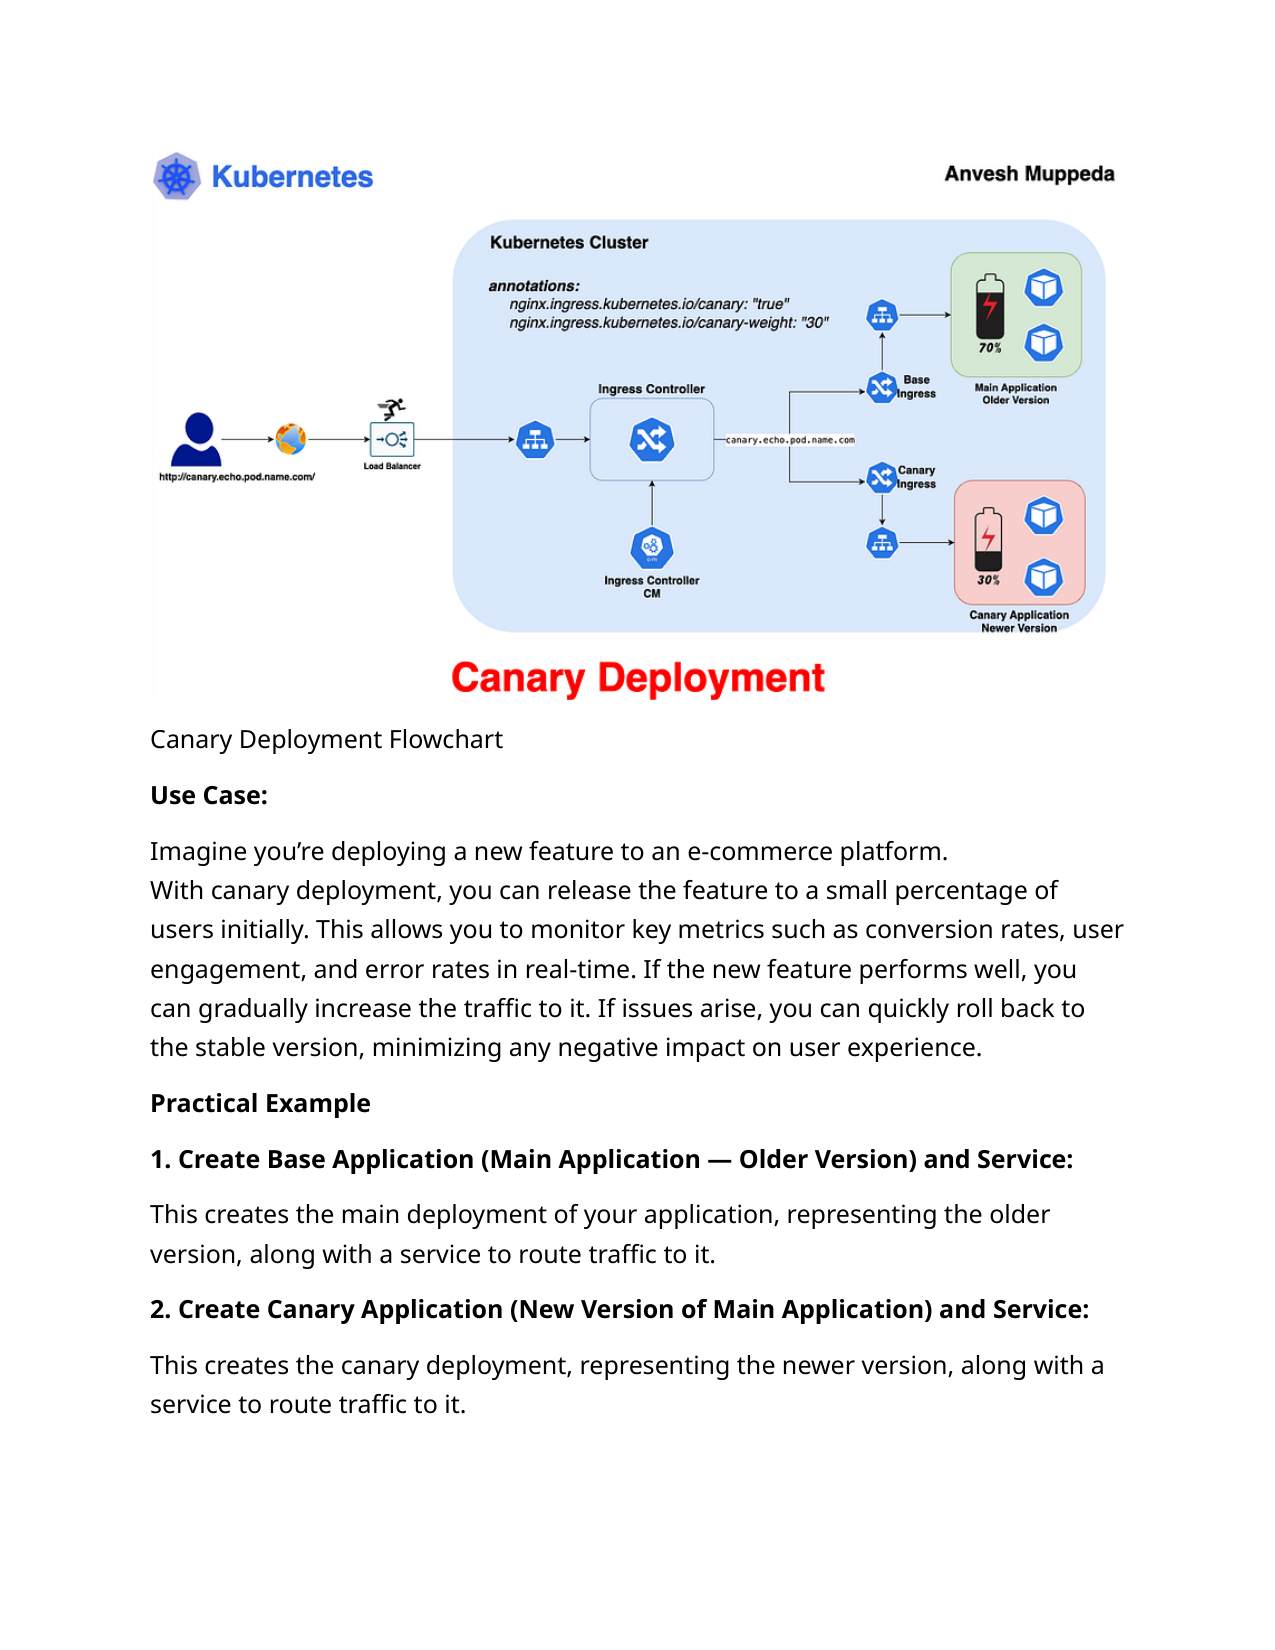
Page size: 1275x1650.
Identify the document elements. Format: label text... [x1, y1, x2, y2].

text 1. Create Base Application (Main Application — Older Version) and Service: [150, 1141, 1125, 1175]
text This creates the main deployment of your application, representing the older version, along with a service to route traffic to it. [150, 1197, 1125, 1270]
text This creates the canary deployment, representing the newer version, along with a service to route traffic to it. [150, 1348, 1125, 1421]
text 2. Create Canary Application (New Version of Main Application) and Service: [150, 1292, 1125, 1326]
picture [150, 150, 1125, 701]
text Practical Example [150, 1086, 1125, 1119]
text Canary Deployment Flowchart [150, 722, 1125, 756]
text Imagine you’re deploying a new feature to an e-commerce platform. With canary deployment, you can release the feature to a small percentage of users initially. This allows you to monitor key metrics such as conversion rates, user engagement, and error rates in real-time. If the new feature performs well, you can gradually increase the traffic to it. If issues arise, you can quickly roll back to the stable version, minimizing any negative impact on user experience. [150, 834, 1125, 1064]
text Use Case: [150, 778, 1125, 812]
